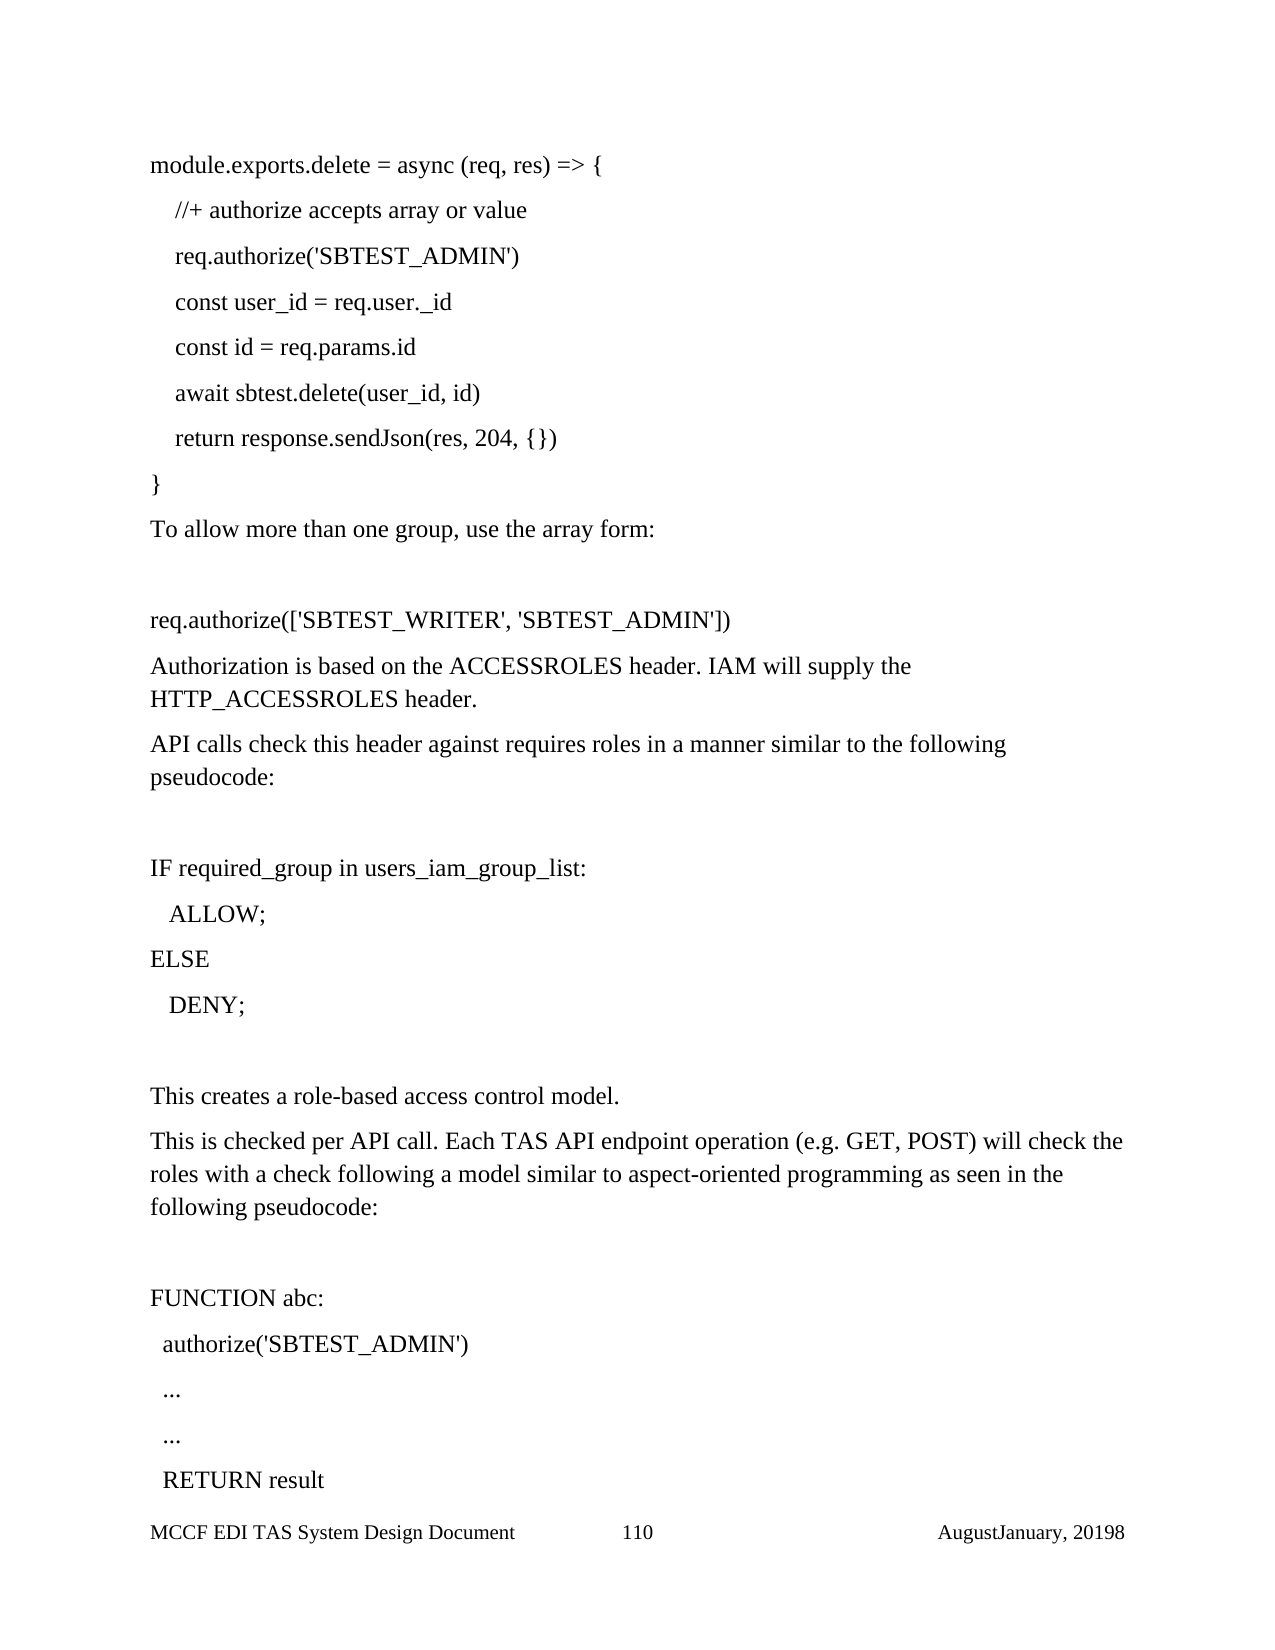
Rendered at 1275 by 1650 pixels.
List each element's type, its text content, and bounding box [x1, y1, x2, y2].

text This is checked per API call. Each TAS API endpoint operation (e.g. GET, POST) will check the roles with a check following a model similar to aspect-oriented programming as seen in the following pseudocode: [150, 1126, 1125, 1221]
text //+ authorize accepts array or value [150, 196, 1125, 224]
text API calls check this header against requires roles in a manner similar to the following pseudocode: [150, 729, 1125, 791]
text ... [150, 1420, 1125, 1449]
text await sbtest.delete(user_id, id) [150, 378, 1125, 406]
text const id = req.params.id [150, 332, 1125, 361]
text ALLOW; [150, 899, 1125, 928]
text module.exports.delete = async (req, res) => { [150, 150, 1125, 179]
text authorize('SBTEST_ADMIN') [150, 1329, 1125, 1358]
text This creates a role-based access control model. [150, 1081, 1125, 1110]
text ... [150, 1374, 1125, 1403]
text ELSE [150, 944, 1125, 973]
text req.authorize('SBTEST_ADMIN') [150, 241, 1125, 270]
text req.authorize(['SBTEST_WRITER', 'SBTEST_ADMIN']) [150, 605, 1125, 634]
text DENY; [150, 990, 1125, 1019]
text RETURN result [150, 1466, 1125, 1494]
text return response.sendJson(res, 204, {}) [150, 423, 1125, 452]
text Authorization is based on the ACCESSROLES header. IAM will supply the HTTP_ACCESSROLES header. [150, 651, 1125, 712]
text } [150, 469, 1125, 497]
text FUNCTION abc: [150, 1283, 1125, 1312]
text To allow more than one group, use the array form: [150, 514, 1125, 543]
text const user_id = req.user._id [150, 287, 1125, 315]
text IF required_group in users_iam_group_list: [150, 853, 1125, 882]
